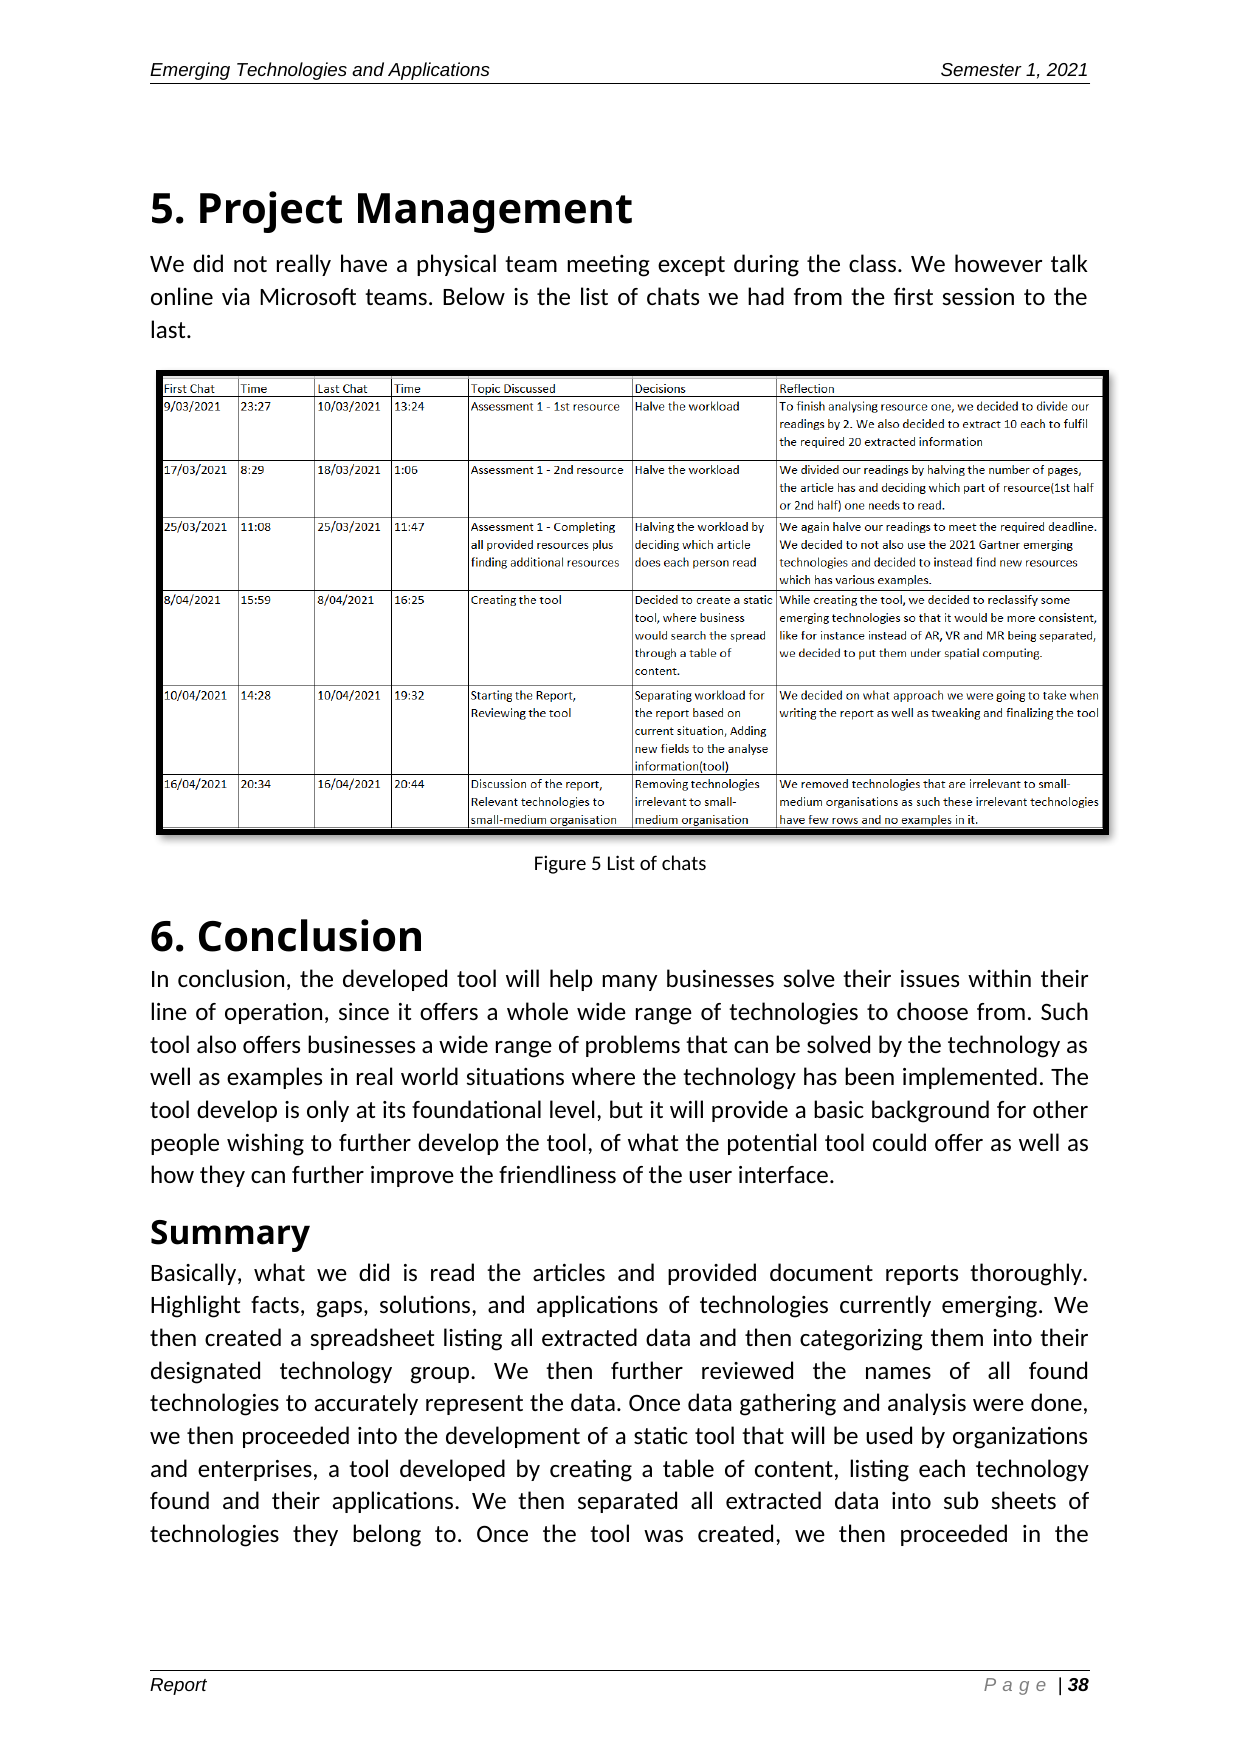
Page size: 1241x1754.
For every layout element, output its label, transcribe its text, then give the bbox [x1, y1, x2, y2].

picture [163, 376, 1103, 829]
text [150, 1257, 1090, 1548]
subtitle 6. Conclusion [150, 907, 1090, 964]
text Summary [150, 1208, 1090, 1254]
subtitle 5. Project Management [150, 179, 1090, 236]
text In conclusion, the developed tool will help many businesses solve their issues within their line of operation, since it offers a whole wide range of technologies to choose from. Such tool also offers businesses a wide range of problems that can be solved by the technology as well as examples in real world situations where the technology has been implemented. The tool develop is only at its foundational level, but it will provide a basic background for other people wishing to further develop the tool, of what the potential tool could offer as well as how they can further improve the friendliness of the user interface. [150, 964, 1090, 1190]
text We did not really have a physical team meeting except during the class. We however talk online via Microsoft teams. Below is the list of chats we had from the first session to the last. [150, 248, 1090, 345]
